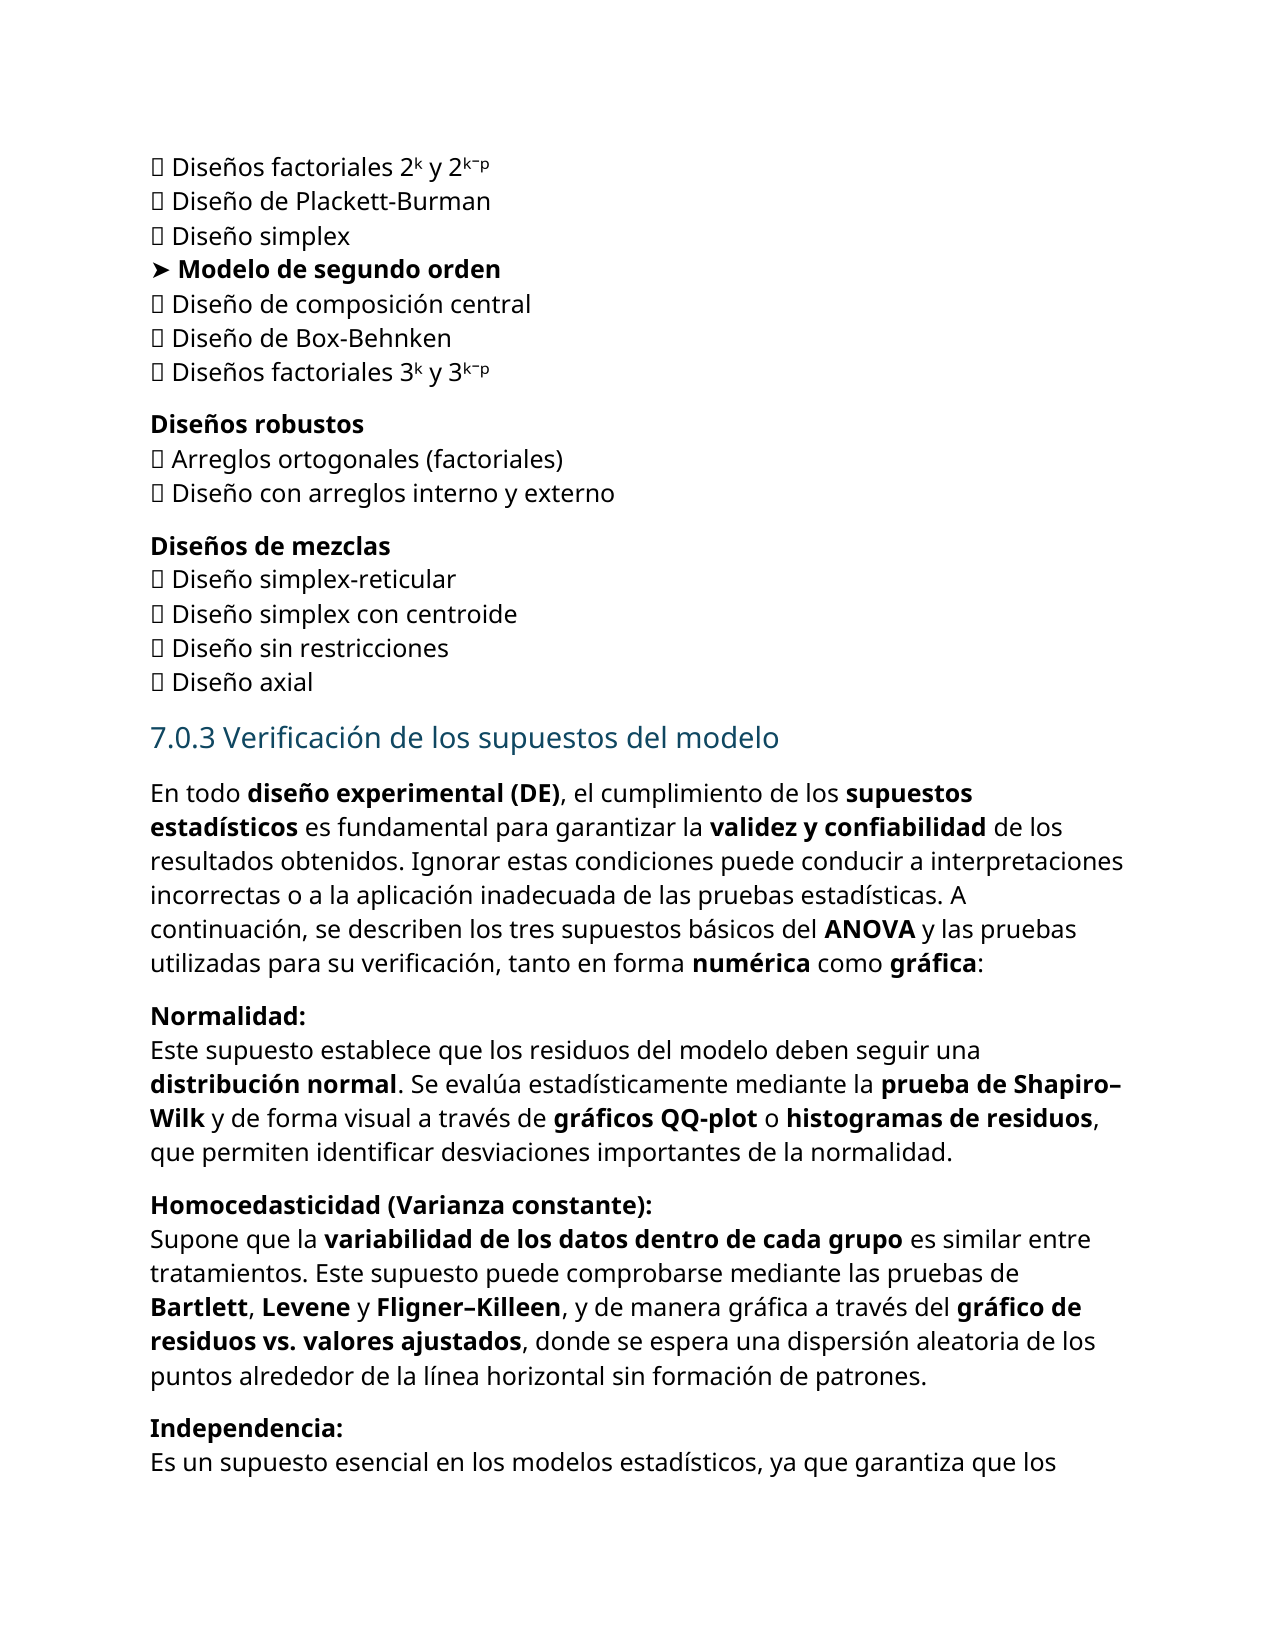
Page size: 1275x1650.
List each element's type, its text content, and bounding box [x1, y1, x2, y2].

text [150, 1411, 1125, 1479]
text Diseños robustos 🔹 Arreglos ortogonales (factoriales) 🔹 Diseño con arreglos interno y externo [150, 407, 1125, 509]
subtitle 7.0.3 Verificación de los supuestos del modelo [150, 717, 1125, 757]
text Homocedasticidad (Varianza constante): Supone que la variabilidad de los datos dentro de cada grupo es similar entre tratamientos. Este supuesto puede comprobarse mediante las pruebas de Bartlett, Levene y Fligner–Killeen, y de manera gráfica a través del gráfico de residuos vs. valores ajustados, donde se espera una dispersión aleatoria de los puntos alrededor de la línea horizontal sin formación de patrones. [150, 1188, 1125, 1392]
text Diseños de mezclas 🔹 Diseño simplex-reticular 🔹 Diseño simplex con centroide 🔹 Diseño sin restricciones 🔹 Diseño axial [150, 528, 1125, 698]
text En todo diseño experimental (DE), el cumplimiento de los supuestos estadísticos es fundamental para garantizar la validez y confiabilidad de los resultados obtenidos. Ignorar estas condiciones puede conducir a interpretaciones incorrectas o a la aplicación inadecuada de las pruebas estadísticas. A continuación, se describen los tres supuestos básicos del ANOVA y las pruebas utilizadas para su verificación, tanto en forma numérica como gráfica: [150, 776, 1125, 980]
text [150, 150, 1125, 388]
text Normalidad: Este supuesto establece que los residuos del modelo deben seguir una distribución normal. Se evalúa estadísticamente mediante la prueba de Shapiro–Wilk y de forma visual a través de gráficos QQ-plot o histogramas de residuos, que permiten identificar desviaciones importantes de la normalidad. [150, 999, 1125, 1169]
